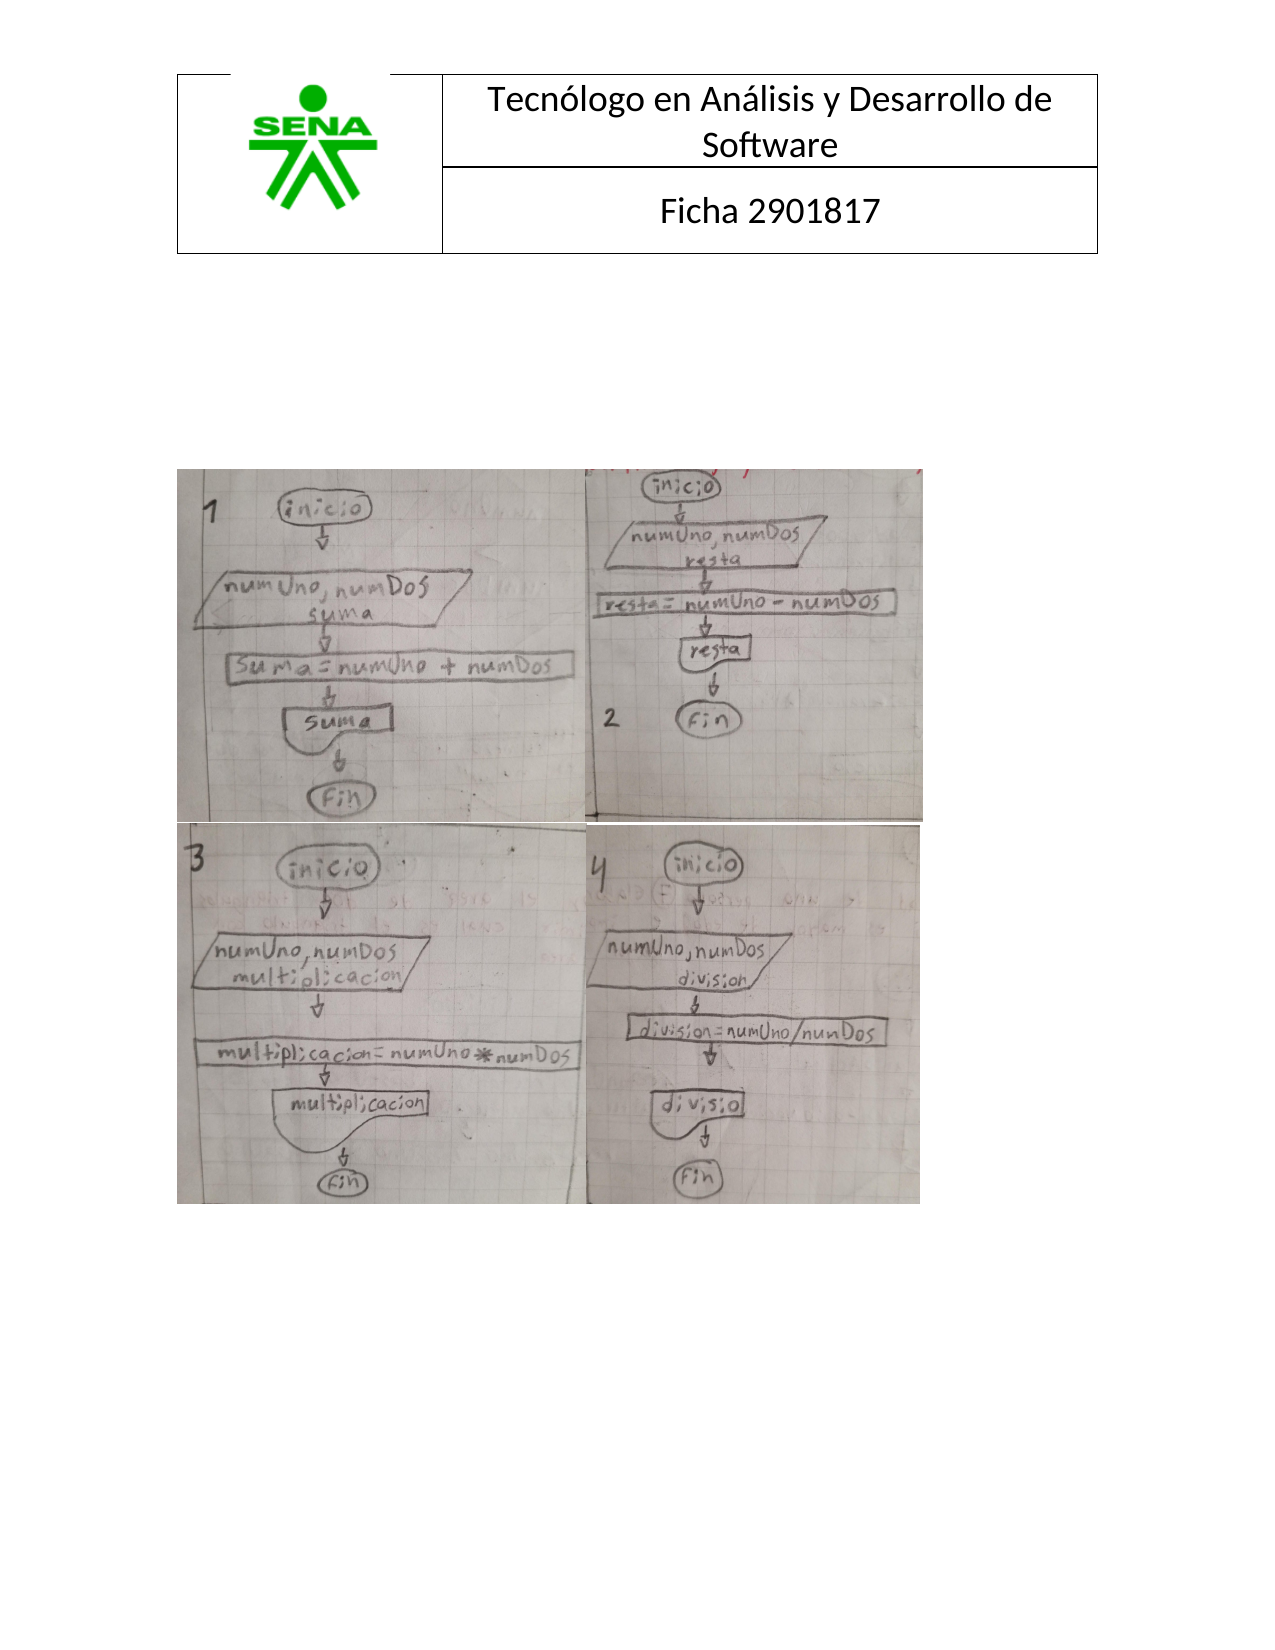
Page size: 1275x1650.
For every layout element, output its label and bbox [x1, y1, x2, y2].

picture [230, 74, 390, 226]
picture [177, 469, 923, 822]
picture [177, 823, 920, 1204]
